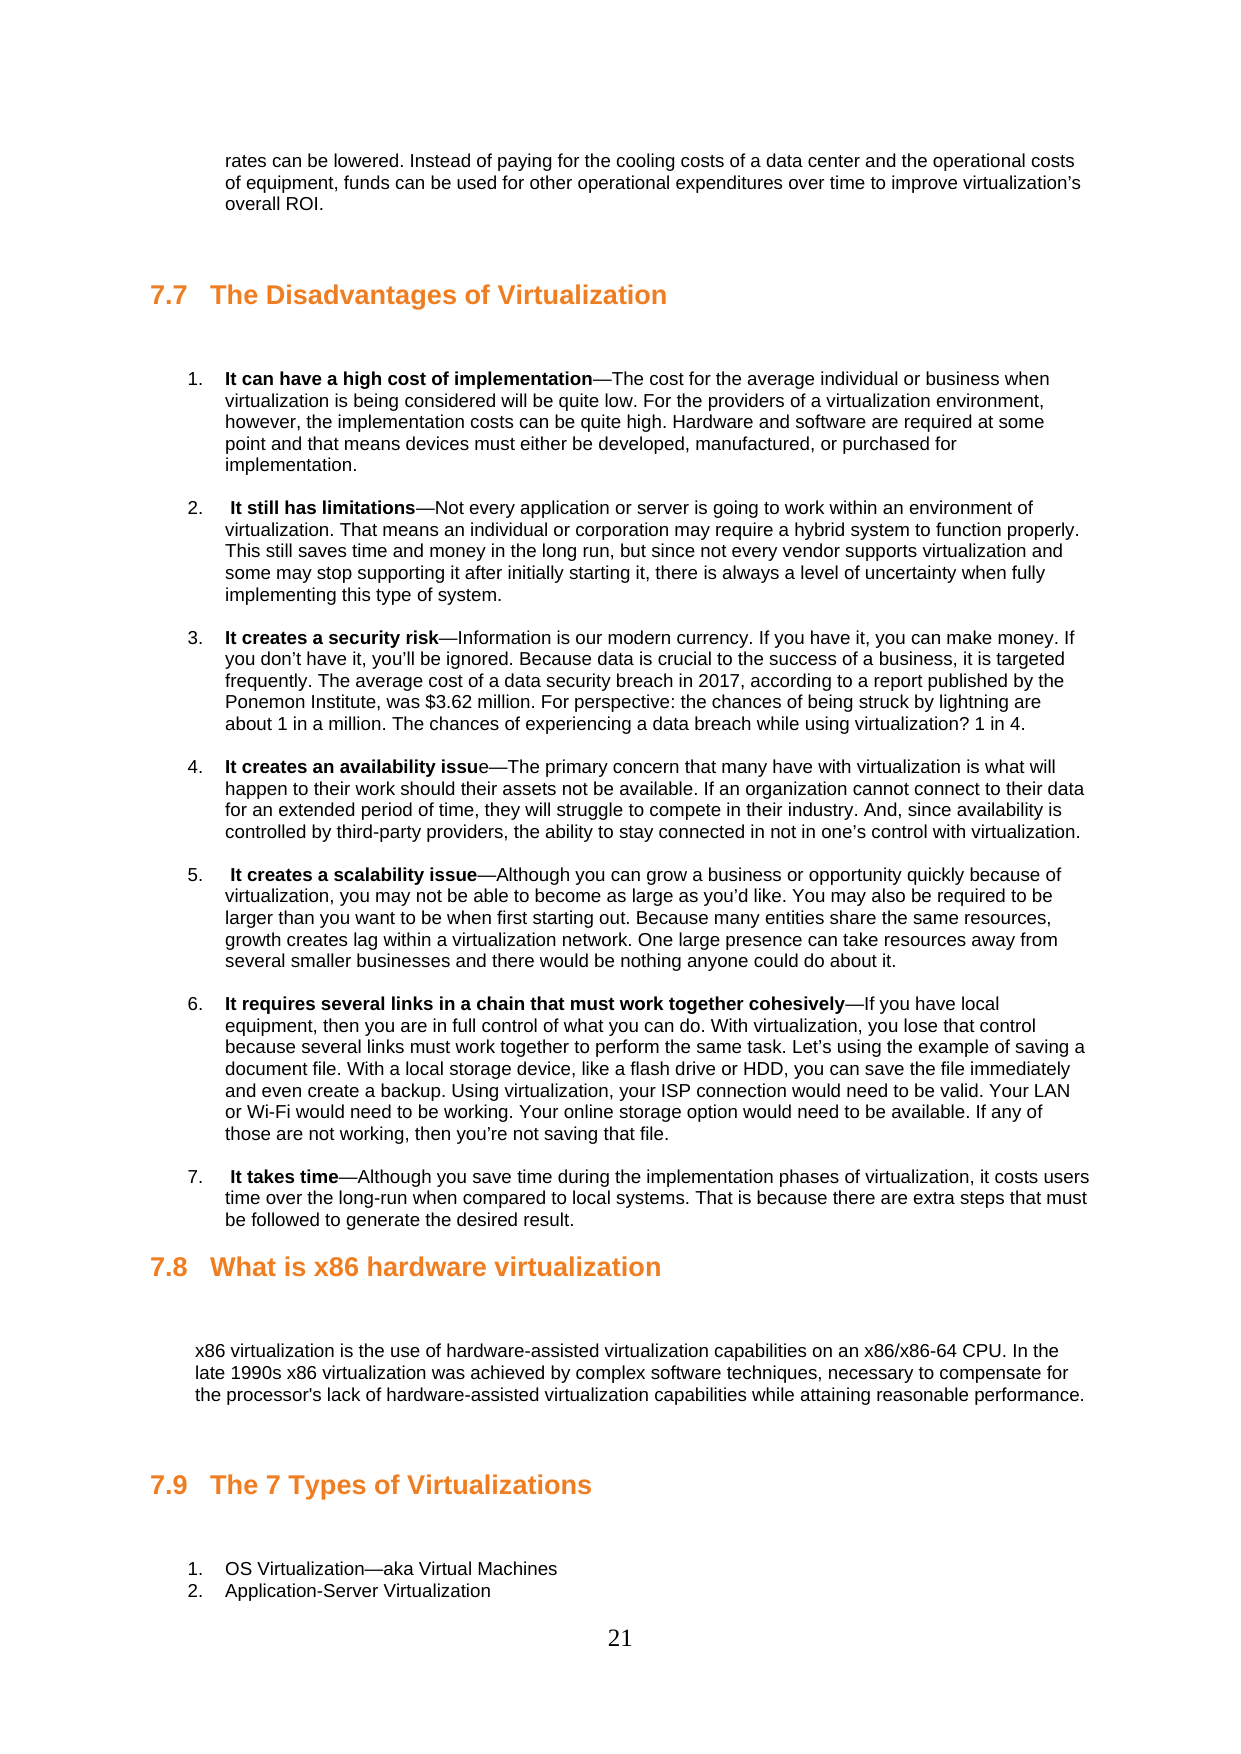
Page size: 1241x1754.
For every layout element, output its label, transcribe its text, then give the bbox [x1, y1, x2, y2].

list Application-Server Virtualization [187, 1580, 1090, 1601]
subtitle What is x86 hardware virtualization [150, 1251, 1090, 1282]
list It creates an availability issue—The primary concern that many have with virtualization is what will happen to their work should their assets not be available. If an organization cannot connect to their data for an extended period of time, they will struggle to compete in their industry. And, since availability is controlled by third-party providers, the ability to stay connected in not in one’s control with virtualization. [187, 756, 1090, 842]
text x86 virtualization is the use of hardware-assisted virtualization capabilities on an x86/x86-64 CPU. In the late 1990s x86 virtualization was achieved by complex software techniques, necessary to compensate for the processor's lack of hardware-assisted virtualization capabilities while attaining reasonable performance. [195, 1340, 1090, 1405]
subtitle The Disadvantages of Virtualization [150, 279, 1090, 310]
list OS Virtualization—aka Virtual Machines [187, 1558, 1090, 1580]
list It can have a high cost of implementation—The cost for the average individual or business when virtualization is being considered will be quite low. For the providers of a virtualization environment, however, the implementation costs can be quite high. Hardware and software are required at some point and that means devices must either be developed, manufactured, or purchased for implementation. [187, 368, 1090, 476]
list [187, 150, 1090, 215]
list It takes time—Although you save time during the implementation phases of virtualization, it costs users time over the long-run when compared to local systems. That is because there are extra steps that must be followed to generate the desired result. [187, 1166, 1090, 1230]
subtitle The 7 Types of Virtualizations [150, 1469, 1090, 1500]
list It requires several links in a chain that must work together cohesively—If you have local equipment, then you are in full control of what you can do. With virtualization, you lose that control because several links must work together to perform the same task. Let’s using the example of saving a document file. With a local storage device, like a flash drive or HDD, you can save the file immediately and even create a backup. Using virtualization, your ISP connection would need to be valid. Your LAN or Wi-Fi would need to be working. Your online storage option would need to be available. If any of those are not working, then you’re not saving that file. [187, 993, 1090, 1144]
list It creates a security risk—Information is our modern currency. If you have it, you can make money. If you don’t have it, you’ll be ignored. Because data is crucial to the success of a business, it is targeted frequently. The average cost of a data security breach in 2017, according to a report published by the Ponemon Institute, was $3.62 million. For perspective: the chances of being struck by lightning are about 1 in a million. The chances of experiencing a data breach while using virtualization? 1 in 4. [187, 627, 1090, 734]
list It creates a scalability issue—Although you can grow a business or opportunity quickly because of virtualization, you may not be able to become as large as you’d like. You may also be required to be larger than you want to be when first starting out. Because many entities share the same resources, growth creates lag within a virtualization network. One large presence can take resources away from several smaller businesses and there would be nothing anyone could do about it. [187, 864, 1090, 972]
list It still has limitations—Not every application or server is going to work within an environment of virtualization. That means an individual or corporation may require a hybrid system to function properly. This still saves time and money in the long run, but since not every vendor supports virtualization and some may stop supporting it after initially starting it, there is always a level of uncertainty when fully implementing this type of system. [187, 497, 1090, 605]
